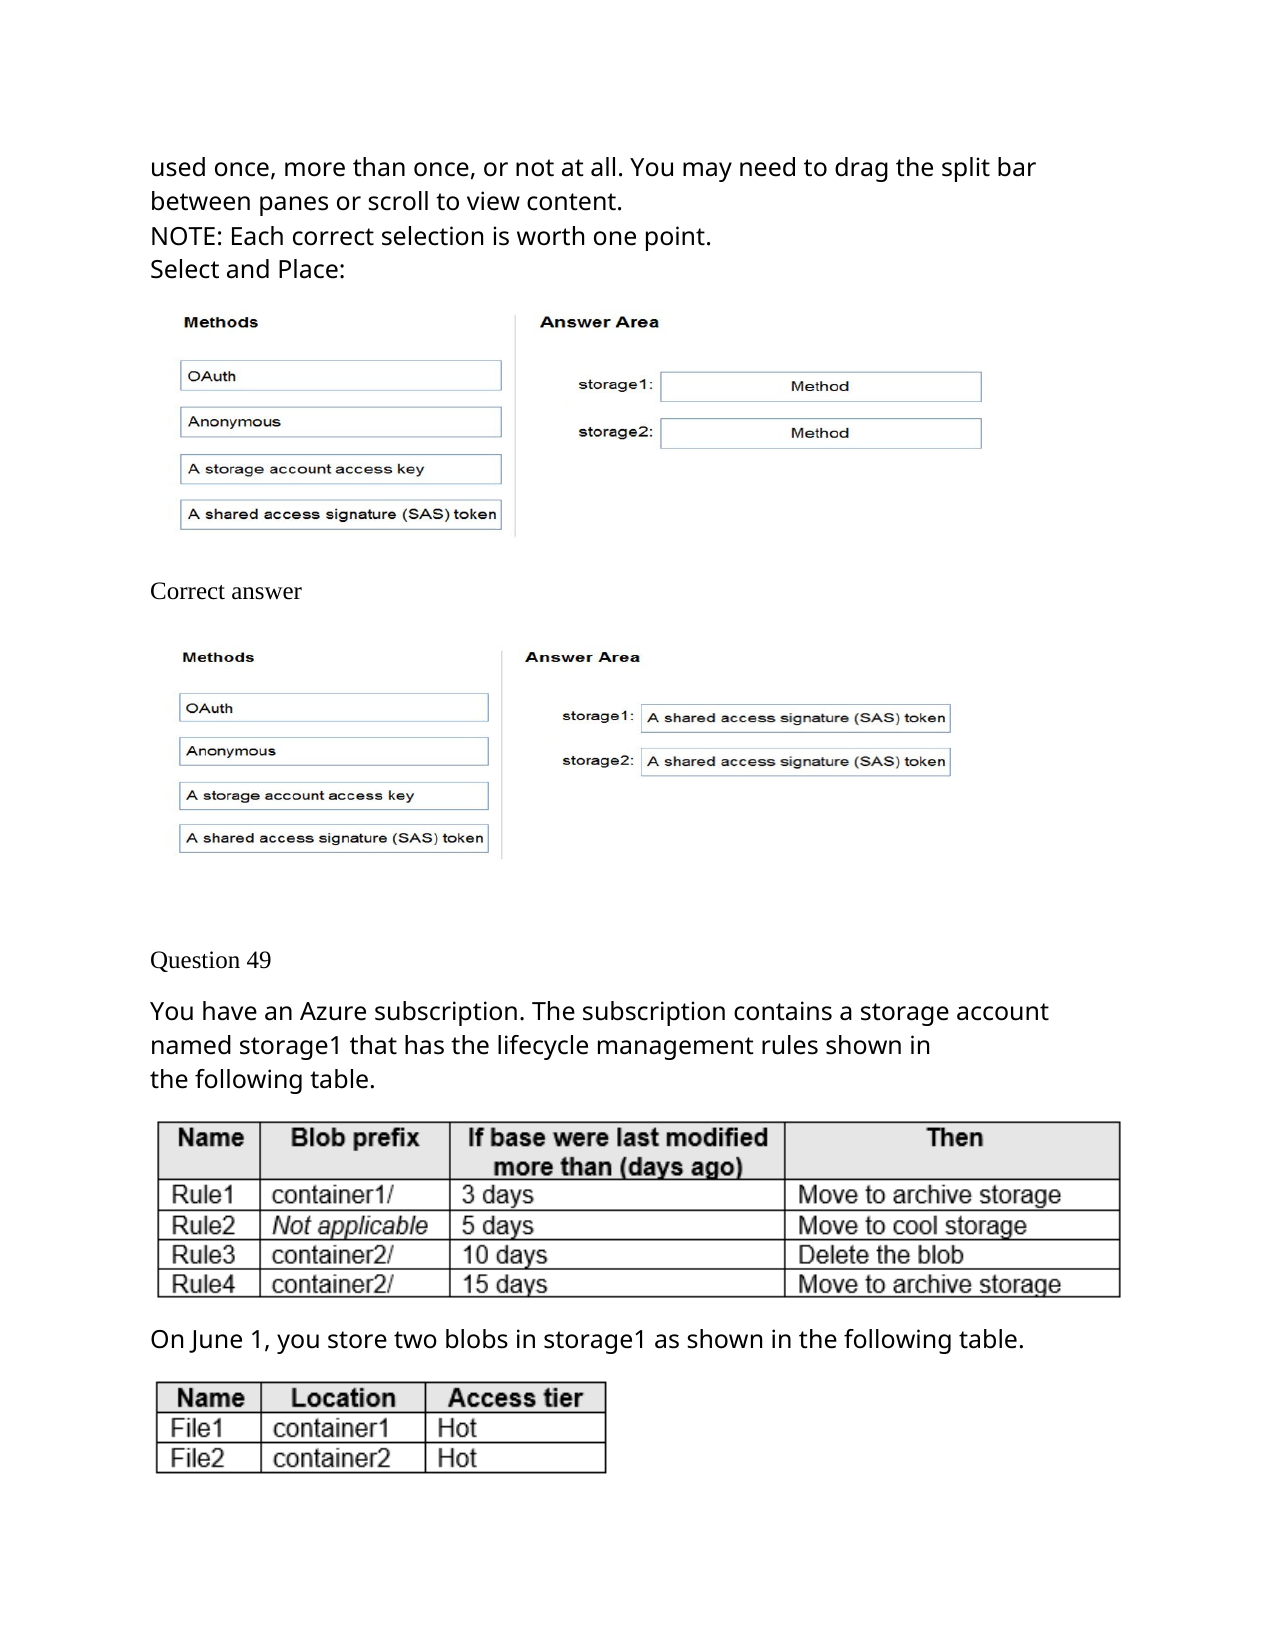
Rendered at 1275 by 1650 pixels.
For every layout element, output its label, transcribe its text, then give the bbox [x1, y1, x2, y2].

text used once, more than once, or not at all. You may need to drag the split bar between panes or scroll to view content. [150, 150, 1125, 218]
text You have an Azure subscription. The subscription contains a storage account named storage1 that has the lifecycle management rules shown in [150, 993, 1125, 1061]
text Question 49 [150, 946, 1125, 974]
text Select and Place: [150, 252, 1125, 286]
text the following table. [150, 1061, 1125, 1096]
text NOTE: Each correct selection is worth one point. [150, 218, 1125, 252]
text On June 1, you store two blobs in storage1 as shown in the following table. [150, 1321, 1125, 1355]
text Correct answer [150, 576, 1125, 605]
